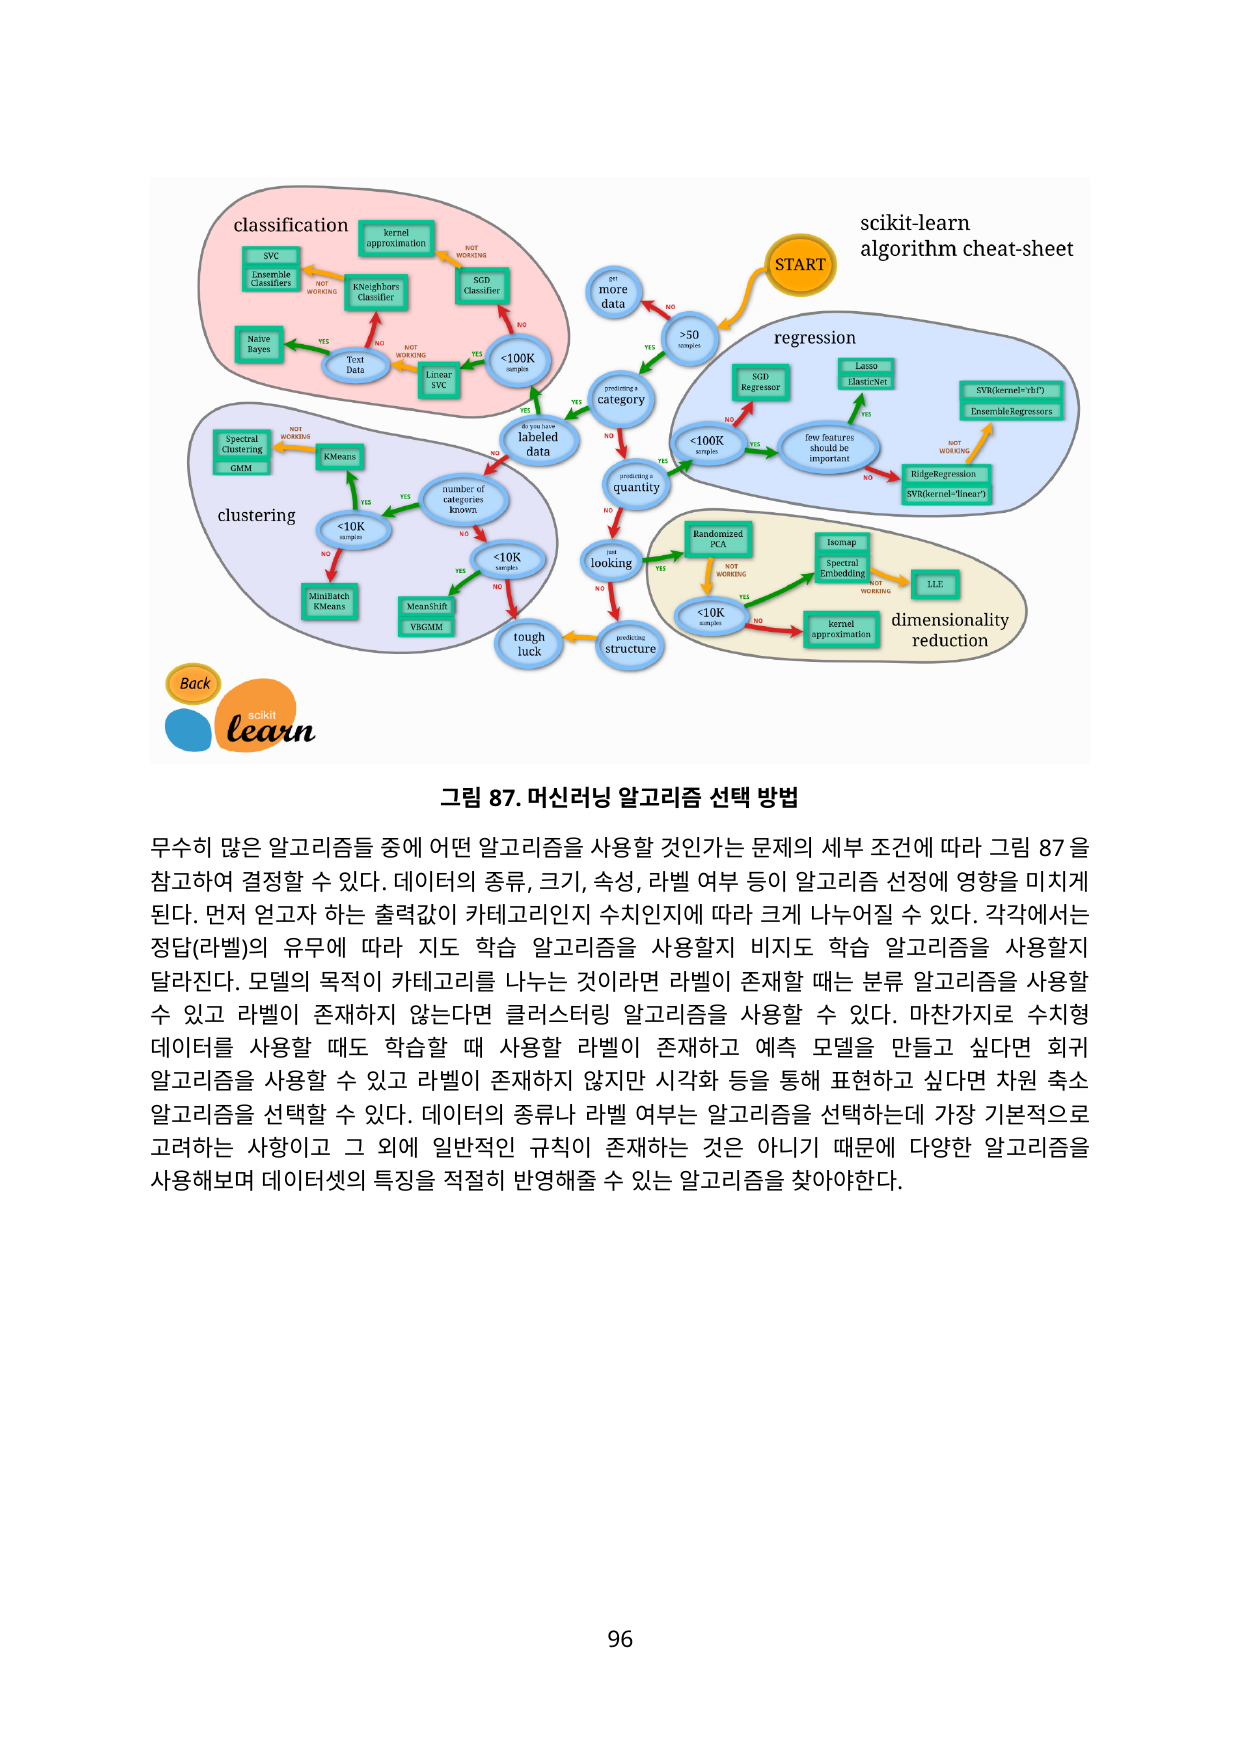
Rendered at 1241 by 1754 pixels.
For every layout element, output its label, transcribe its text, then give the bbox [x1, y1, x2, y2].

text 무수히 많은 알고리즘들 중에 어떤 알고리즘을 사용할 것인가는 문제의 세부 조건에 따라 그림 74을 참고하여 결정할 수 있다. 데이터의 종류, 크기, 속성, 라벨 여부 등이 알고리즘 선정에 영향을 미치게 된다. 먼저 얻고자 하는 출력값이 카테고리인지 수치인지에 따라 크게 나누어질 수 있다. 각각에서는 정답(라벨)의 유무에 따라 지도 학습 알고리즘을 사용할지 비지도 학습 알고리즘을 사용할지 달라진다. 모델의 목적이 카테고리를 나누는 것이라면 라벨이 존재할 때는 분류 알고리즘을 사용할 수 있고 라벨이 존재하지 않는다면 클러스터링 알고리즘을 사용할 수 있다. 마찬가지로 수치형 데이터를 사용할 때도 학습할 때 사용할 라벨이 존재하고 예측 모델을 만들고 싶다면 회귀 알고리즘을 사용할 수 있고 라벨이 존재하지 않지만 시각화 등을 통해 표현하고 싶다면 차원 축소 알고리즘을 선택할 수 있다. 데이터의 종류나 라벨 여부는 알고리즘을 선택하는데 가장 기본적으로 고려하는 사항이고 그 외에 일반적인 규칙이 존재하는 것은 아니기 때문에 다양한 알고리즘을 사용해보며 데이터셋의 특징을 적절히 반영해줄 수 있는 알고리즘을 찾아야한다. [150, 830, 1090, 1196]
text 그림 87. 머신러닝 알고리즘 선택 방법 [150, 780, 1090, 813]
picture [150, 177, 1091, 764]
